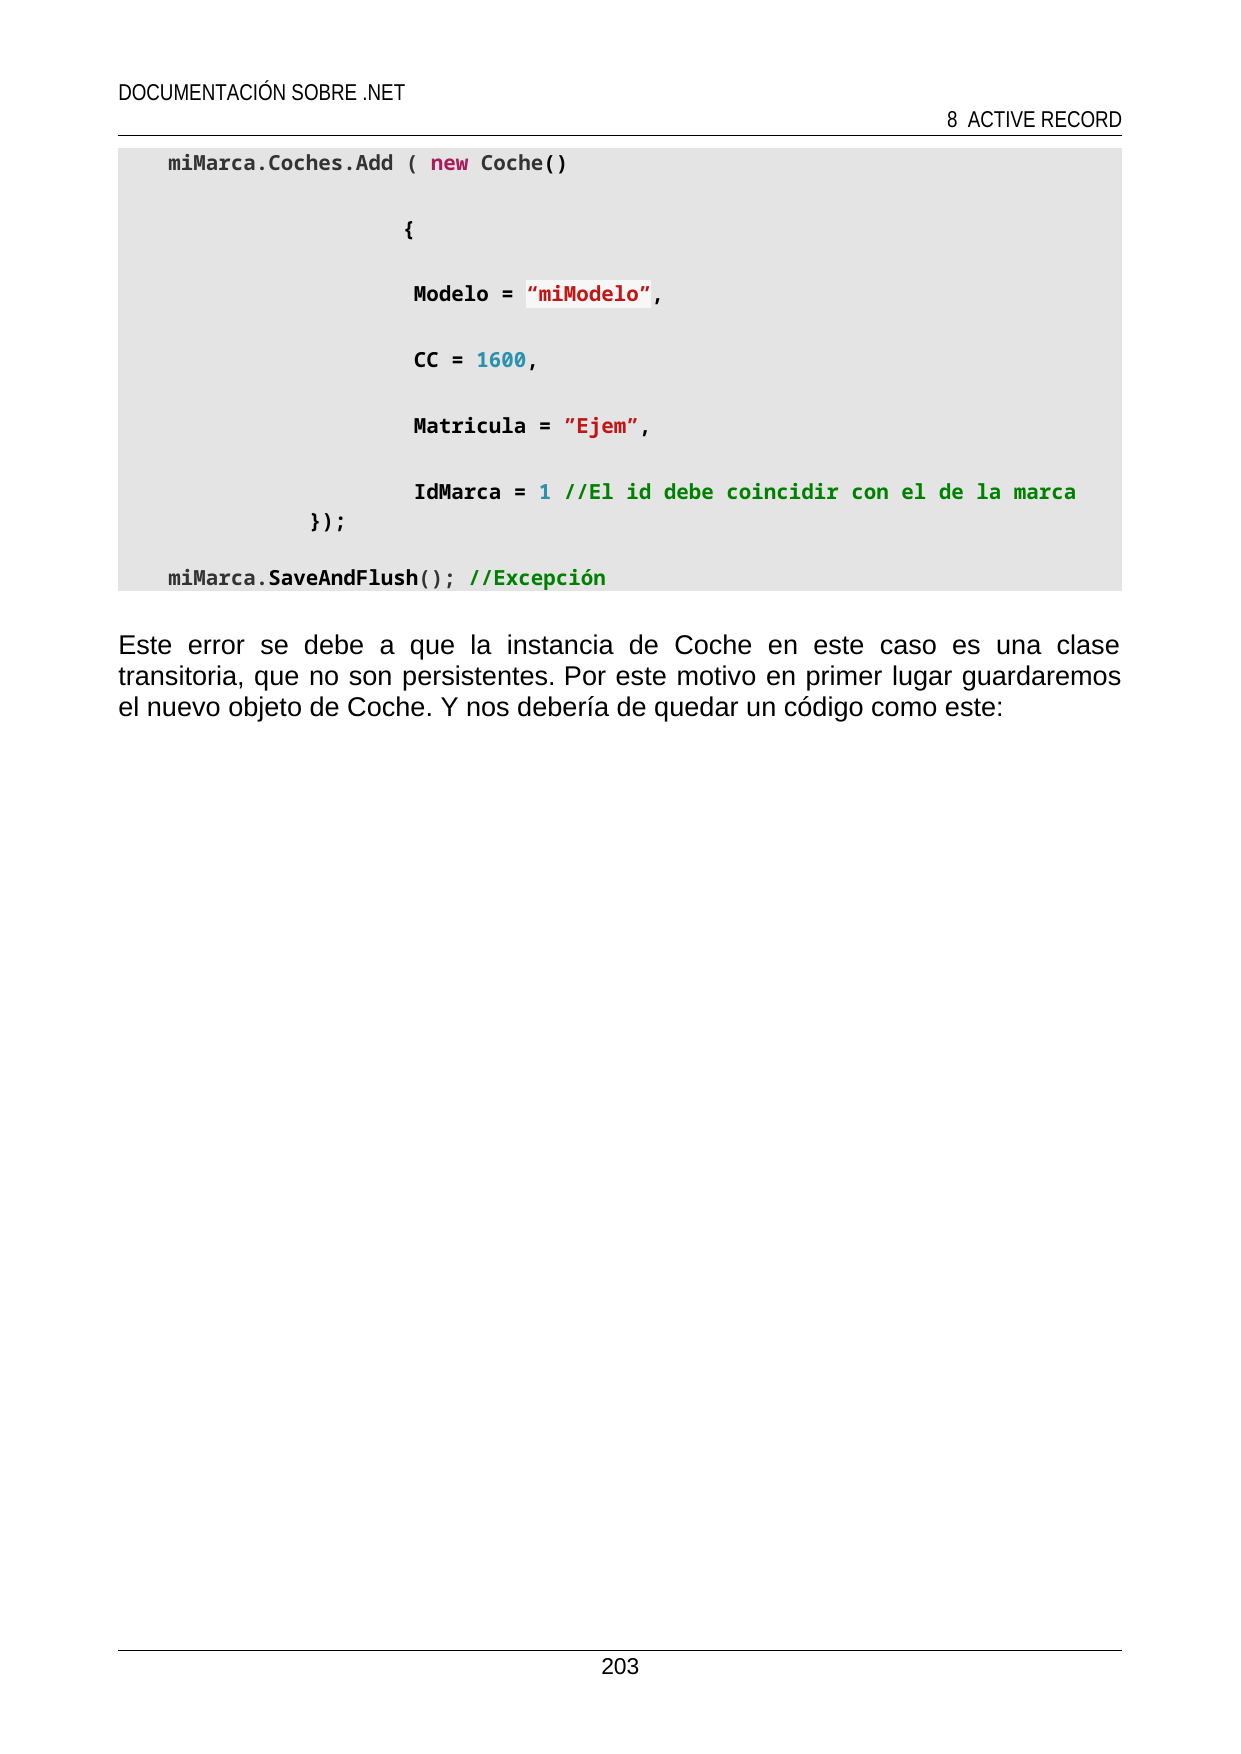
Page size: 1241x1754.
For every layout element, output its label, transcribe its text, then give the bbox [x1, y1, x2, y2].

text Modelo = “miModelo”, [118, 279, 1122, 308]
text miMarca.Coches.Add ( new Coche() [118, 148, 1122, 176]
text CC = 1600, [118, 346, 1122, 374]
text { [118, 214, 1122, 242]
text miMarca.SaveAndFlush(); //Excepción [118, 563, 1122, 591]
text Matricula = ”Ejem”, [118, 411, 1122, 440]
text Este error se debe a que la instancia de Coche en este caso es una clase transitoria, que no son persistentes. Por este motivo en primer lugar guardaremos el nuevo objeto de Coche. Y nos debería de quedar un código como este: [118, 629, 1122, 722]
text IdMarca = 1 //El id debe coincidir con el de la marca [118, 477, 1122, 506]
text }); [118, 506, 1122, 534]
